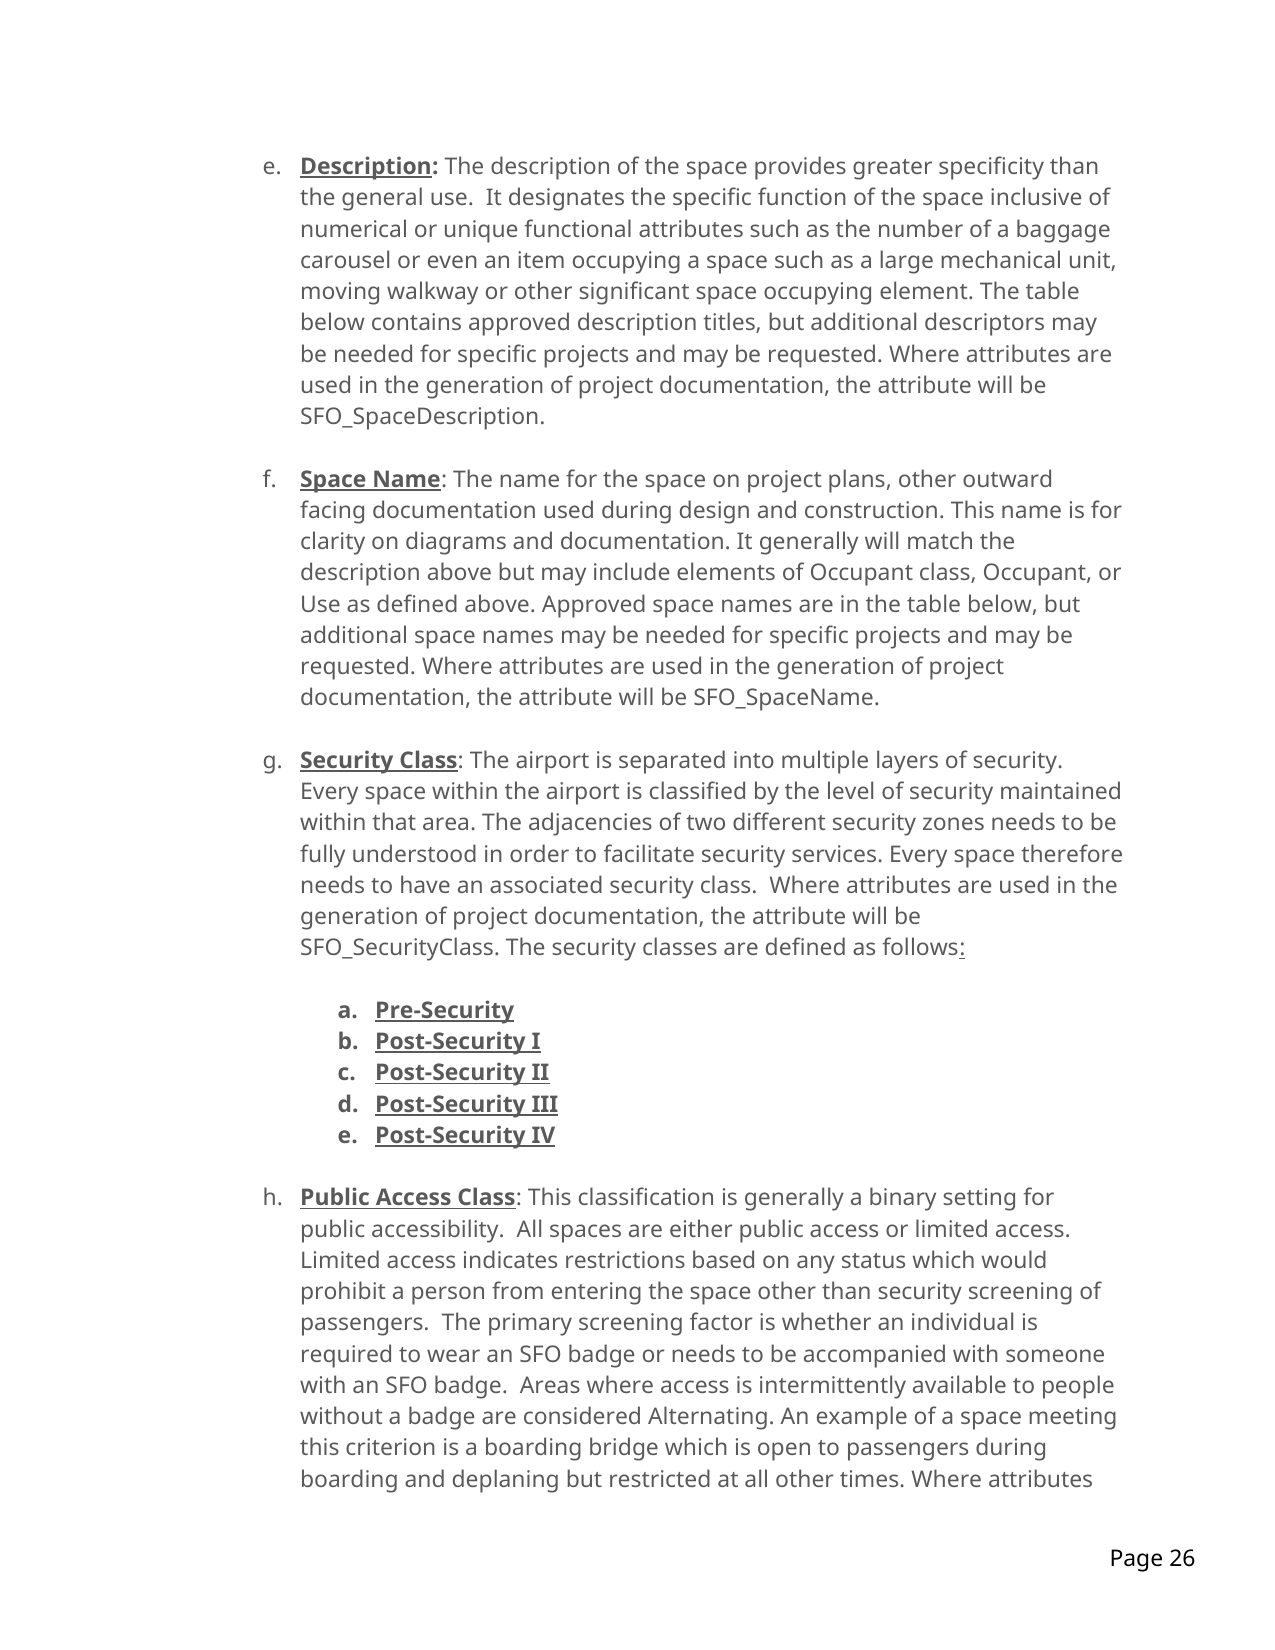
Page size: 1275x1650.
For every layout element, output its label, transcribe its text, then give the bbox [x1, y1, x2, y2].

list Description: The description of the space provides greater specificity than the general use. It designates the specific function of the space inclusive of numerical or unique functional attributes such as the number of a baggage carousel or even an item occupying a space such as a large mechanical unit, moving walkway or other significant space occupying element. The table below contains approved description titles, but additional descriptors may be needed for specific projects and may be requested. Where attributes are used in the generation of project documentation, the attribute will be SFO_SpaceDescription. [262, 150, 1125, 431]
list Post-Security I [337, 1025, 1125, 1056]
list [262, 1181, 1125, 1494]
list Post-Security IV [337, 1119, 1125, 1150]
list Post-Security II [337, 1056, 1125, 1087]
list Post-Security III [337, 1087, 1125, 1119]
list Security Class: The airport is separated into multiple layers of security. Every space within the airport is classified by the level of security maintained within that area. The adjacencies of two different security zones needs to be fully understood in order to facilitate security services. Every space therefore needs to have an associated security class. Where attributes are used in the generation of project documentation, the attribute will be SFO_SecurityClass. The security classes are defined as follows: [262, 744, 1125, 962]
list Space Name: The name for the space on project plans, other outward facing documentation used during design and construction. This name is for clarity on diagrams and documentation. It generally will match the description above but may include elements of Occupant class, Occupant, or Use as defined above. Approved space names are in the table below, but additional space names may be needed for specific projects and may be requested. Where attributes are used in the generation of project documentation, the attribute will be SFO_SpaceName. [262, 462, 1125, 712]
list Pre-Security [337, 994, 1125, 1025]
